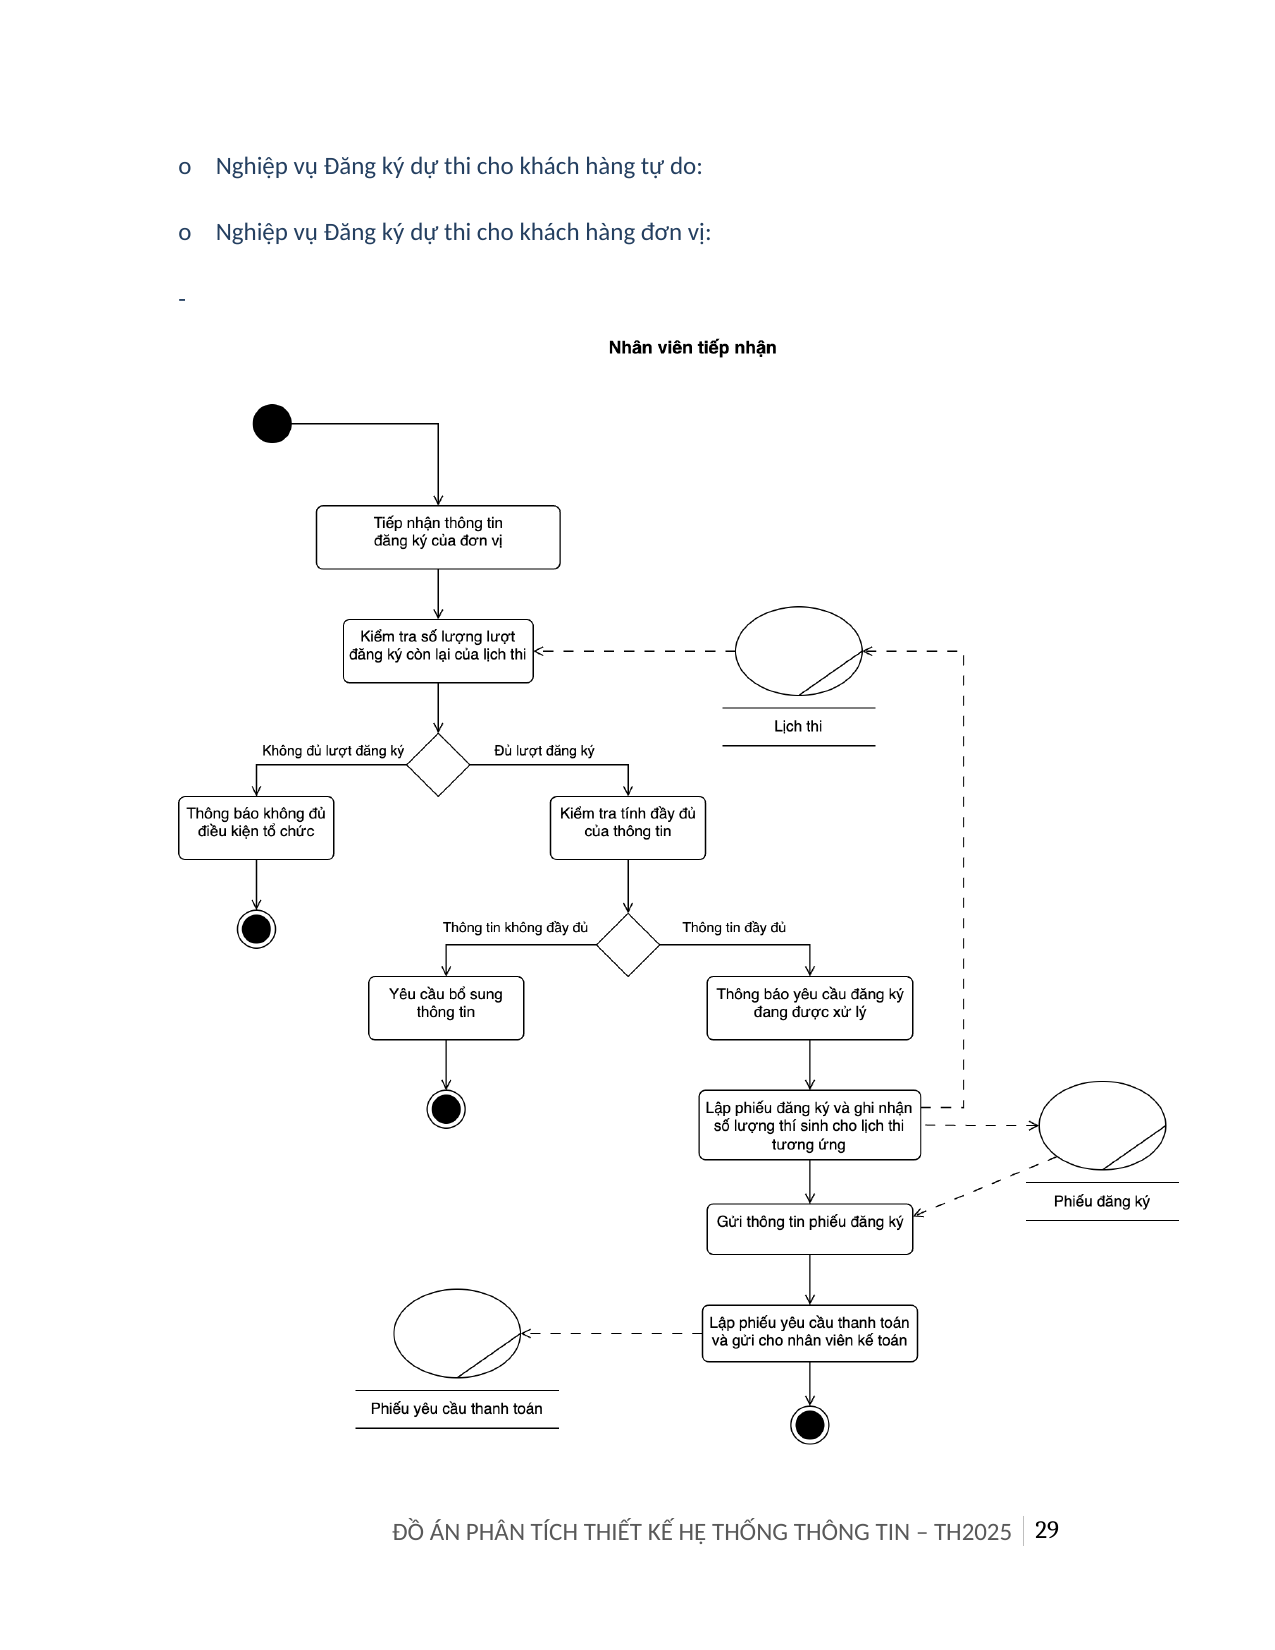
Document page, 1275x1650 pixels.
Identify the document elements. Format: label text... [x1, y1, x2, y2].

picture [178, 328, 1180, 1445]
subtitle Nghiệp vụ Đăng ký dự thi cho khách hàng tự do: [178, 150, 1087, 181]
subtitle Nghiệp vụ Đăng ký dự thi cho khách hàng đơn vị: [178, 217, 1087, 247]
